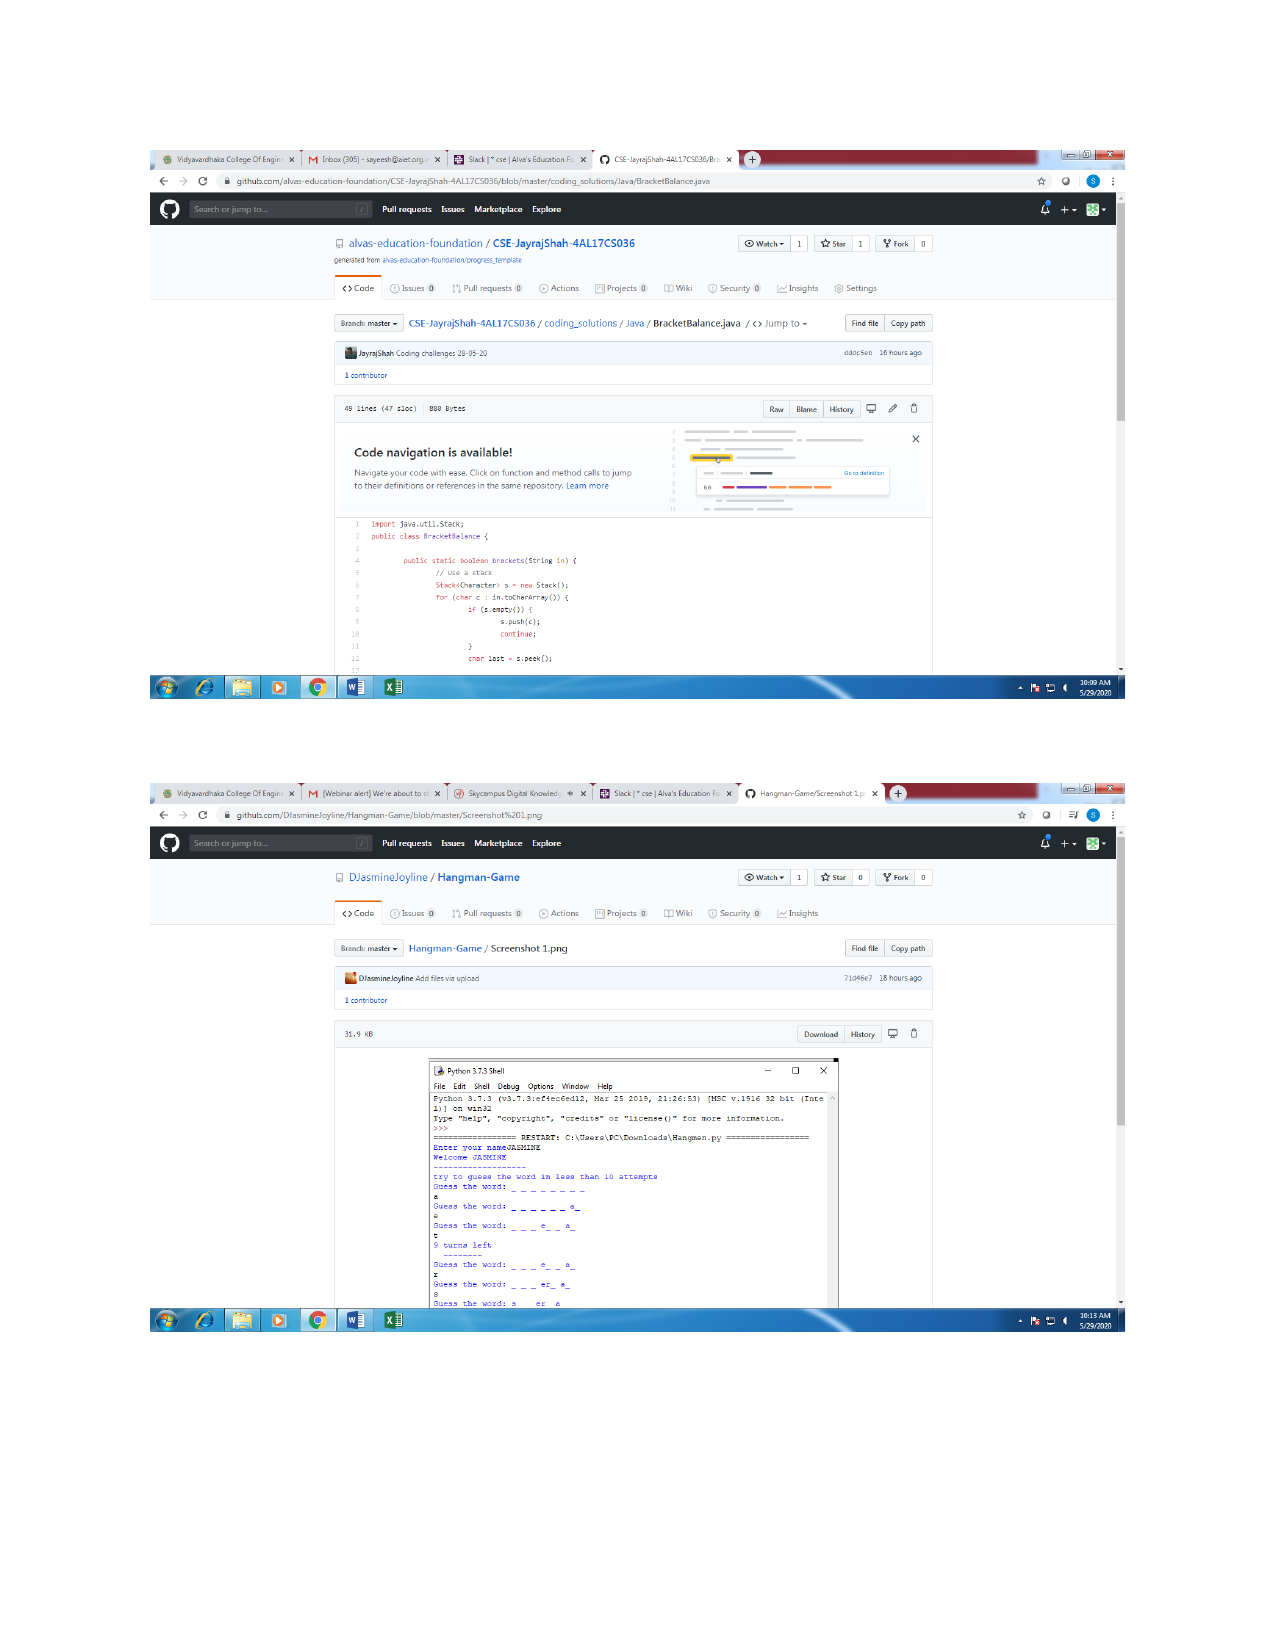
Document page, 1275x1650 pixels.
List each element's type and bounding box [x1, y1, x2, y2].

picture [150, 150, 1125, 699]
picture [150, 783, 1125, 1332]
